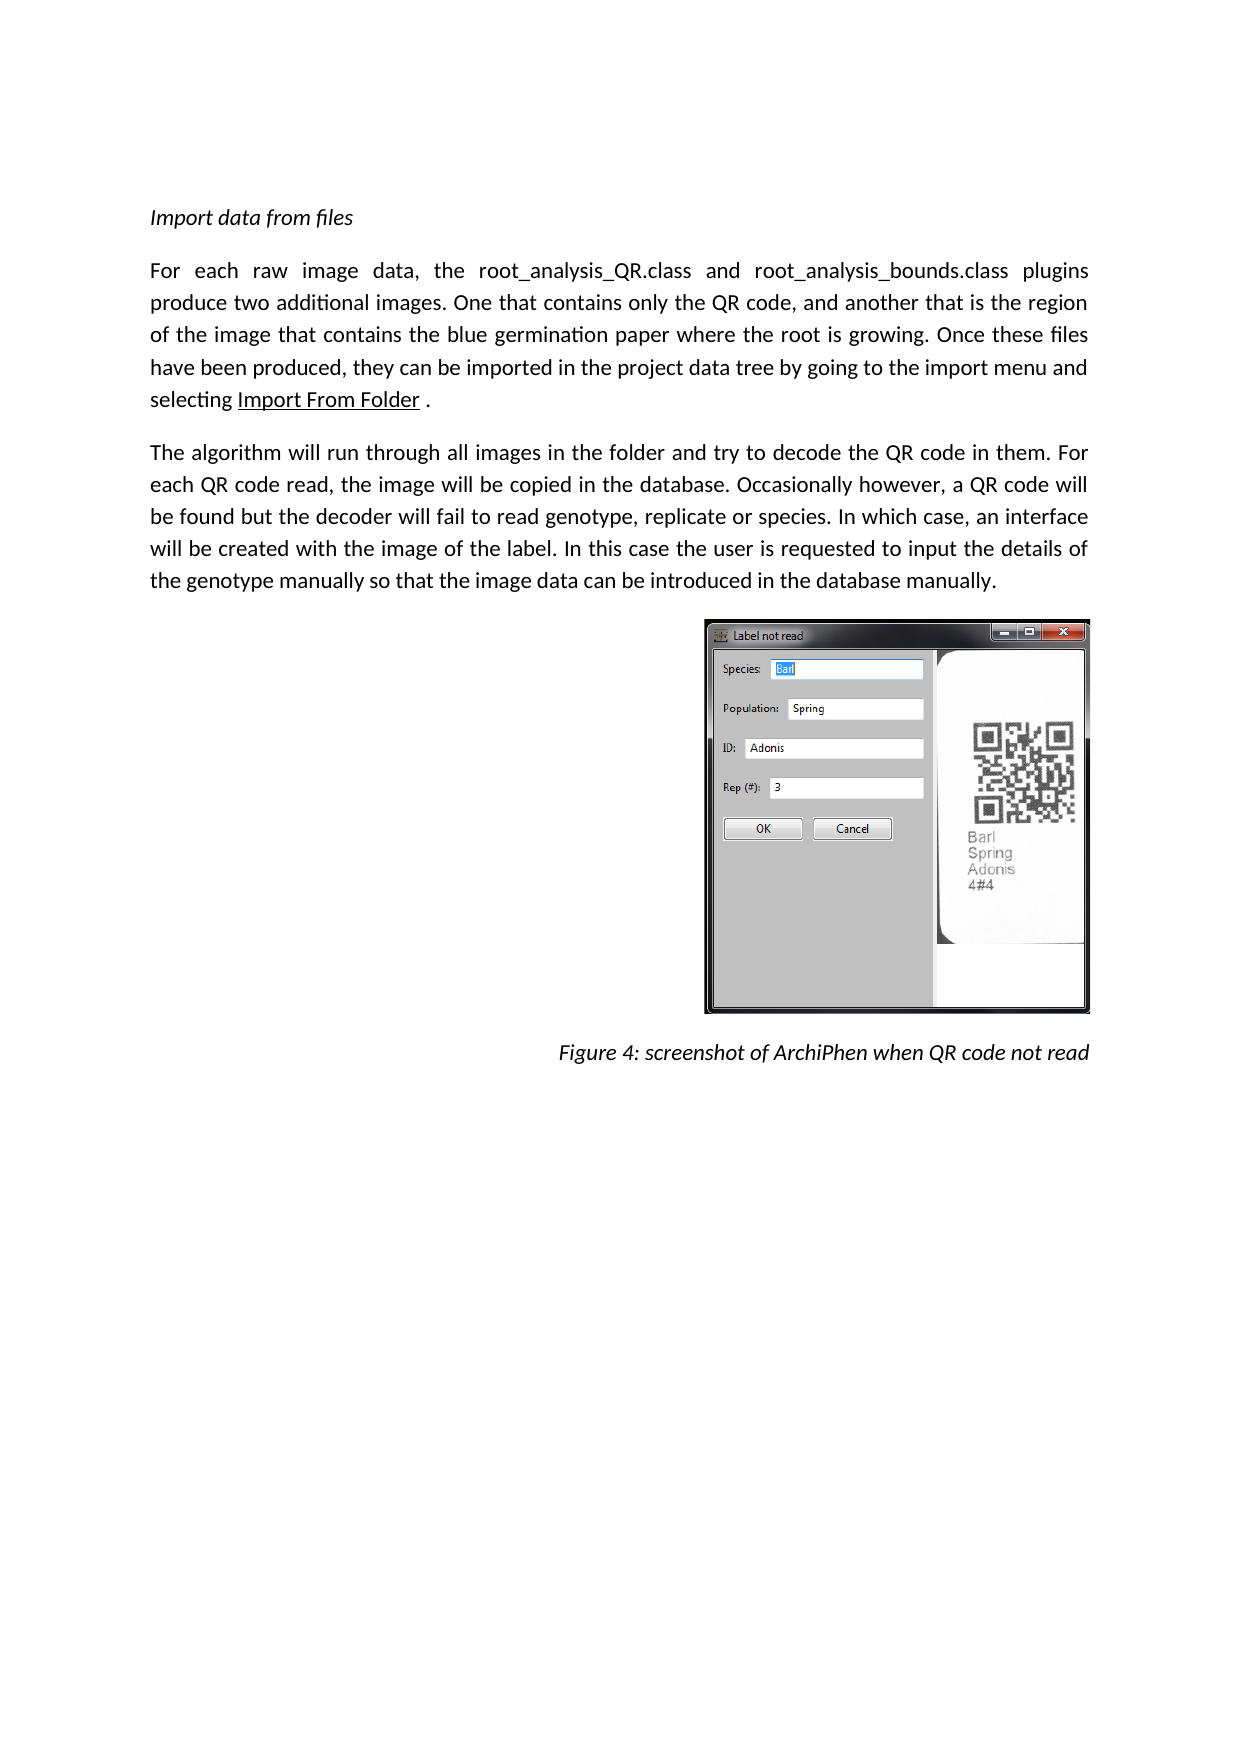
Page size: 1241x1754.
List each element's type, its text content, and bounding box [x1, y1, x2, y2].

text Figure 4: screenshot of ArchiPhen when QR code not read [150, 1038, 1090, 1066]
picture [704, 619, 1091, 1014]
text For each raw image data, the root_analysis_QR.class and root_analysis_bounds.class plugins produce two additional images. One that contains only the QR code, and another that is the region of the image that contains the blue germination paper where the root is growing. Once these files have been produced, they can be imported in the project data tree by going to the import menu and selecting Import From Folder . [150, 256, 1090, 413]
text Import data from files [150, 203, 1090, 231]
text The algorithm will run through all images in the folder and try to decode the QR code in them. For each QR code read, the image will be copied in the database. Occasionally however, a QR code will be found but the decoder will fail to read genotype, replicate or species. In which case, an interface will be created with the image of the label. In this case the user is requested to input the details of the genotype manually so that the image data can be introduced in the database manually. [150, 438, 1090, 594]
